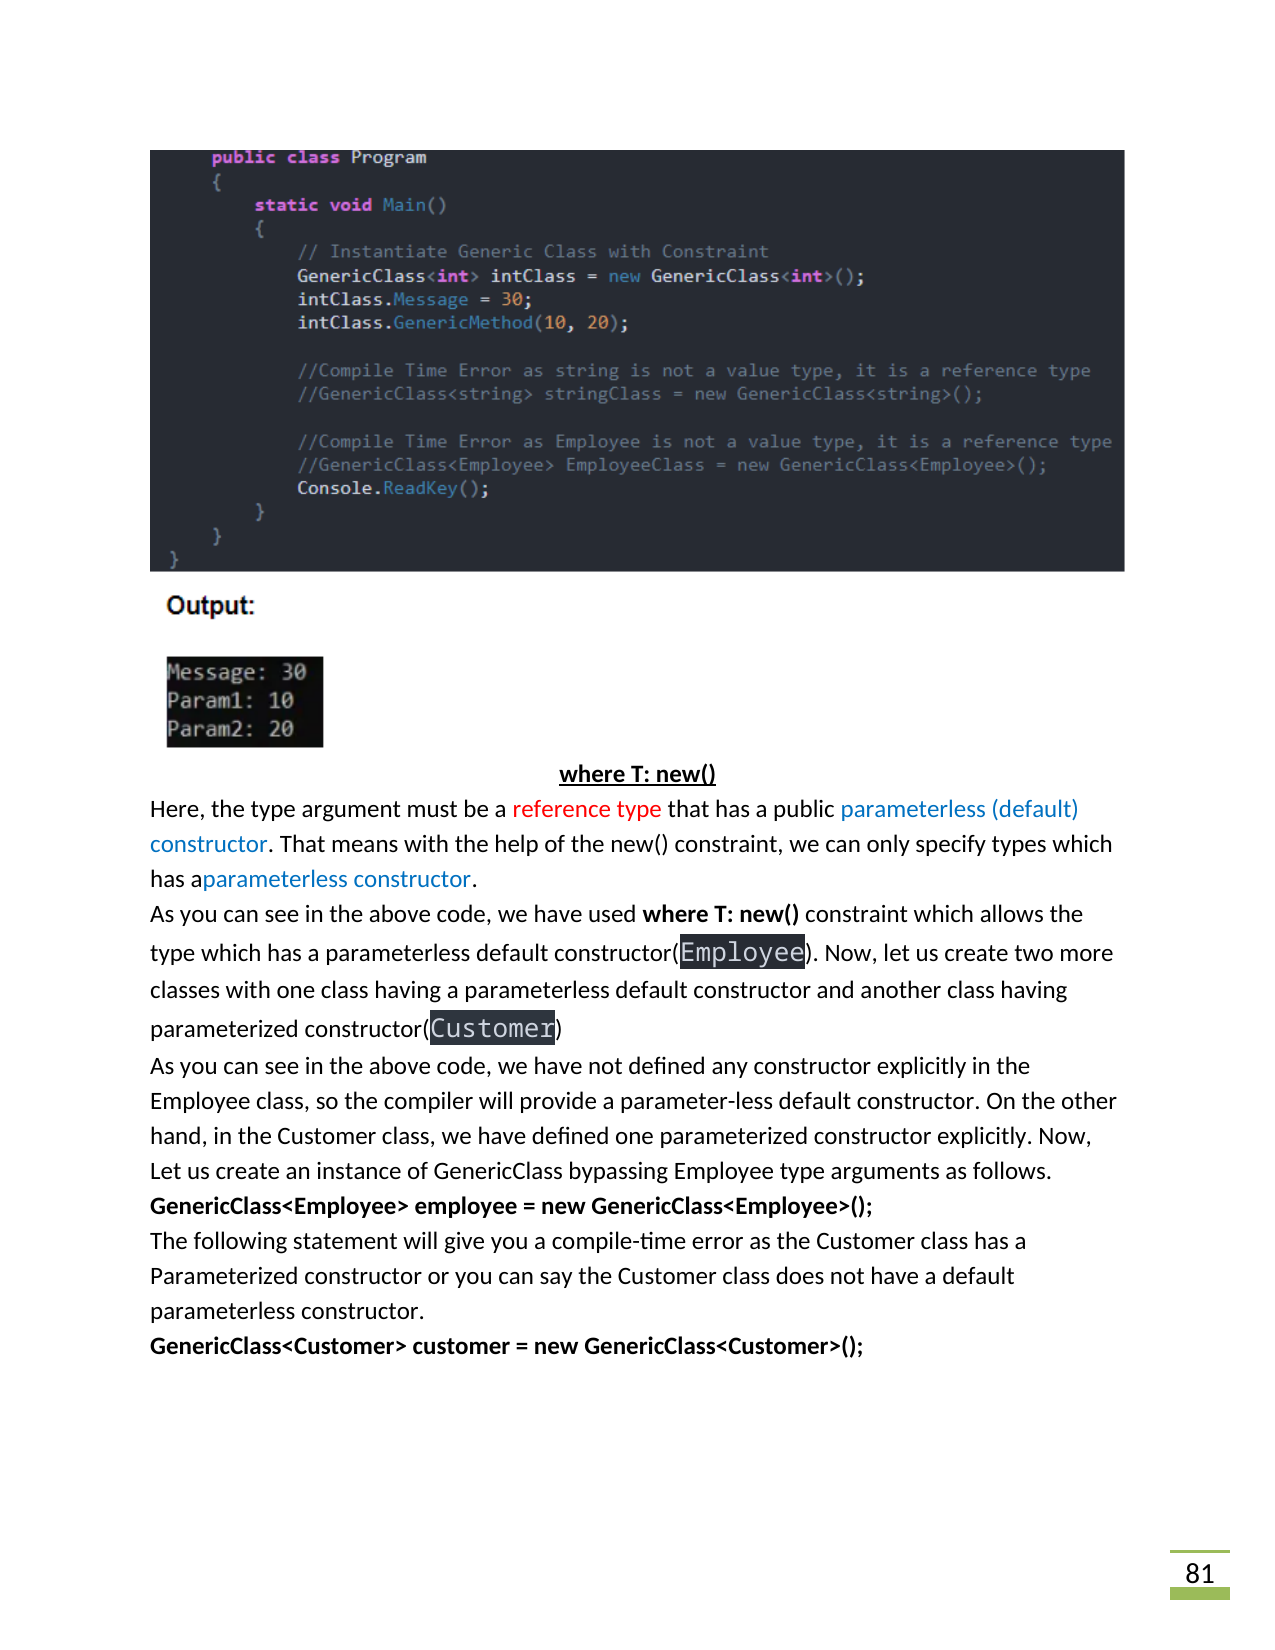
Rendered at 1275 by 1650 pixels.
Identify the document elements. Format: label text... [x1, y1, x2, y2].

text The following statement will give you a compile-time error as the Customer class has a Parameterized constructor or you can say the Customer class does not have a default parameterless constructor. GenericClass<Customer> customer = new GenericClass<Customer>(); [150, 1225, 1125, 1361]
text where T: new() [150, 758, 1125, 788]
text As you can see in the above code, we have not defined any constructor explicitly in the Employee class, so the compiler will provide a parameter-less default constructor. On the other hand, in the Customer class, we have defined one parameterized constructor explicitly. Now, Let us create an instance of GenericClass bypassing Employee type arguments as follows. GenericClass<Employee> employee = new GenericClass<Employee>(); [150, 1050, 1125, 1221]
text Here, the type argument must be a reference type that has a public parameterless (default) constructor. That means with the help of the new() constraint, we can only specify types which has aparameterless constructor. [150, 793, 1125, 893]
picture [150, 577, 483, 754]
text As you can see in the above code, we have used where T: new() constraint which allows the type which has a parameterless default constructor(Employee). Now, let us create two more classes with one class having a parameterless default constructor and another class having parameterized constructor(Customer) [150, 898, 1125, 1045]
picture [150, 150, 1125, 573]
